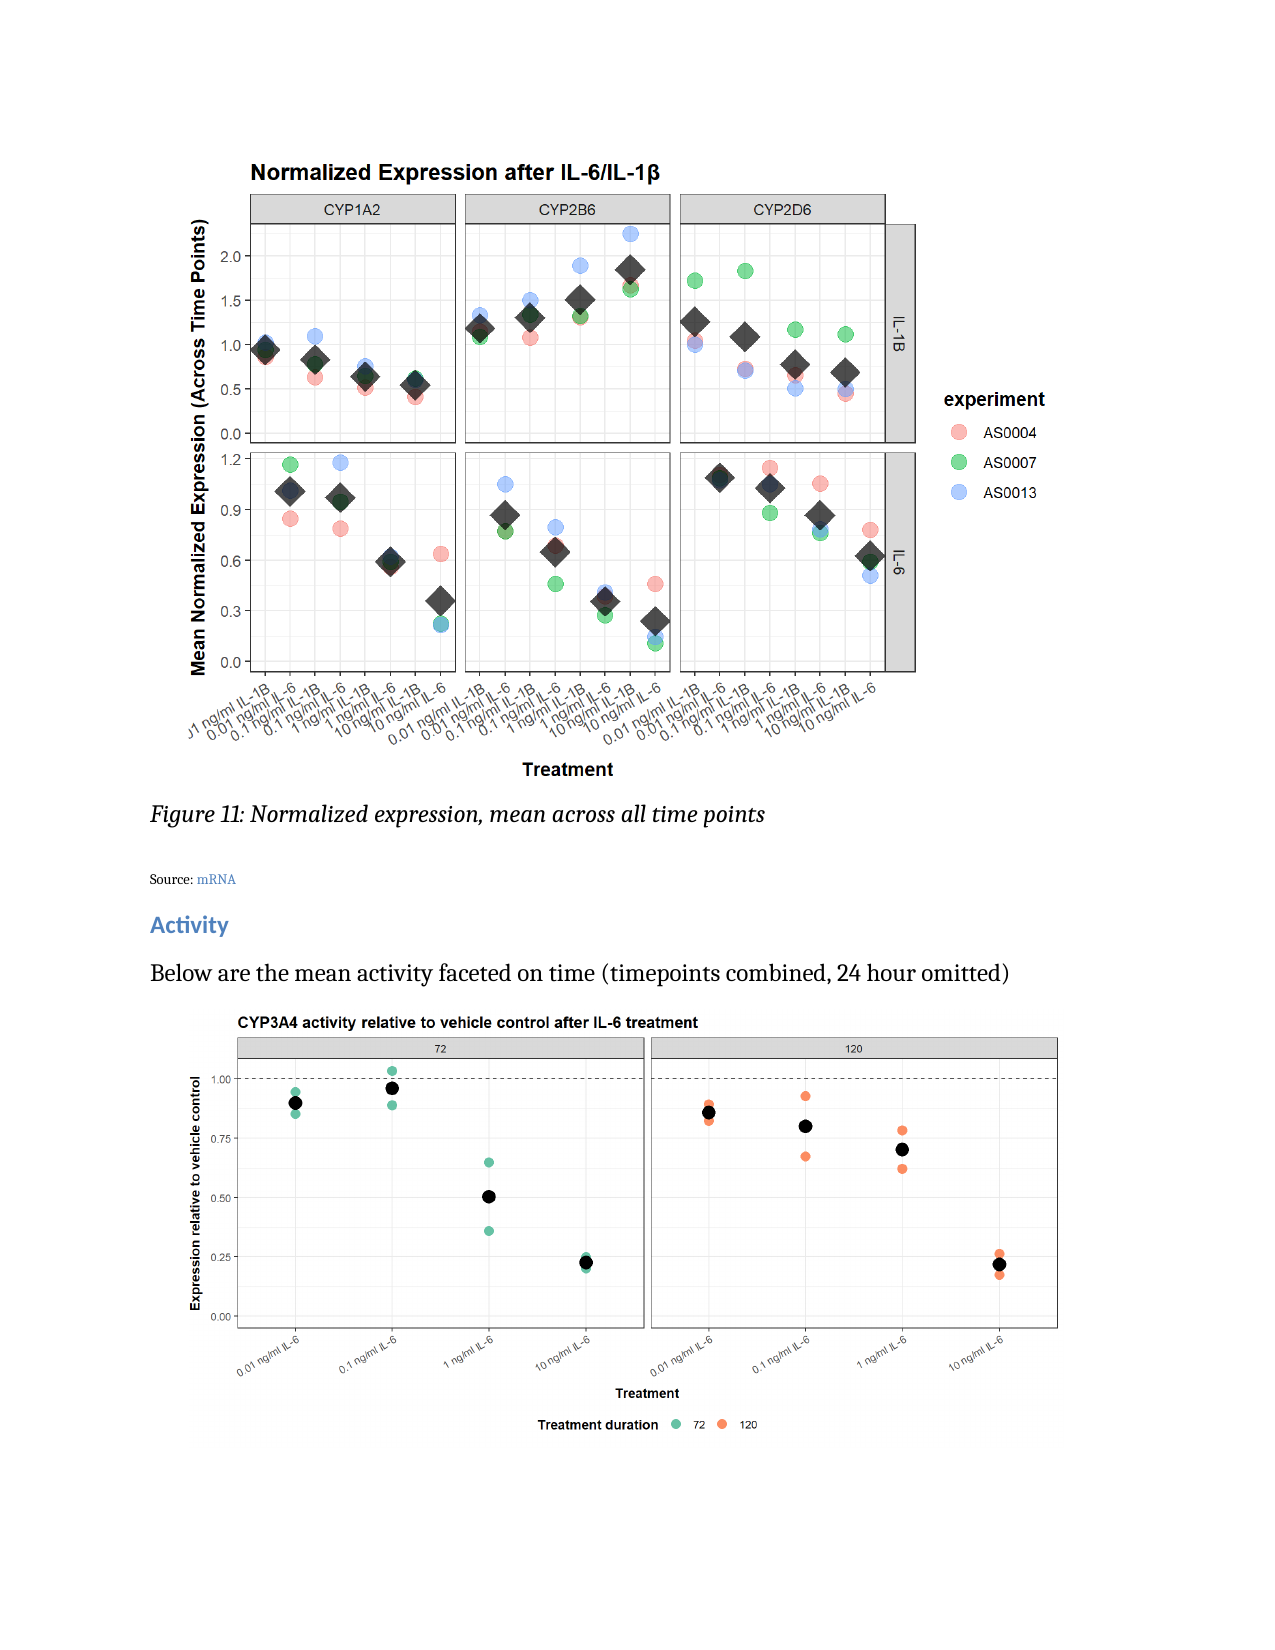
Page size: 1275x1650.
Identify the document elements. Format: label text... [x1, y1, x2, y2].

picture [188, 1009, 1064, 1448]
picture [188, 153, 1064, 779]
text Source: mRNA [150, 859, 1125, 888]
subtitle Activity [150, 909, 1125, 940]
text Below are the mean activity faceted on time (timepoints combined, 24 hour omitted) [150, 958, 1125, 987]
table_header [139, 1006, 1114, 1451]
table_header Figure 11: Normalized expression, mean across all time points [139, 150, 1114, 841]
